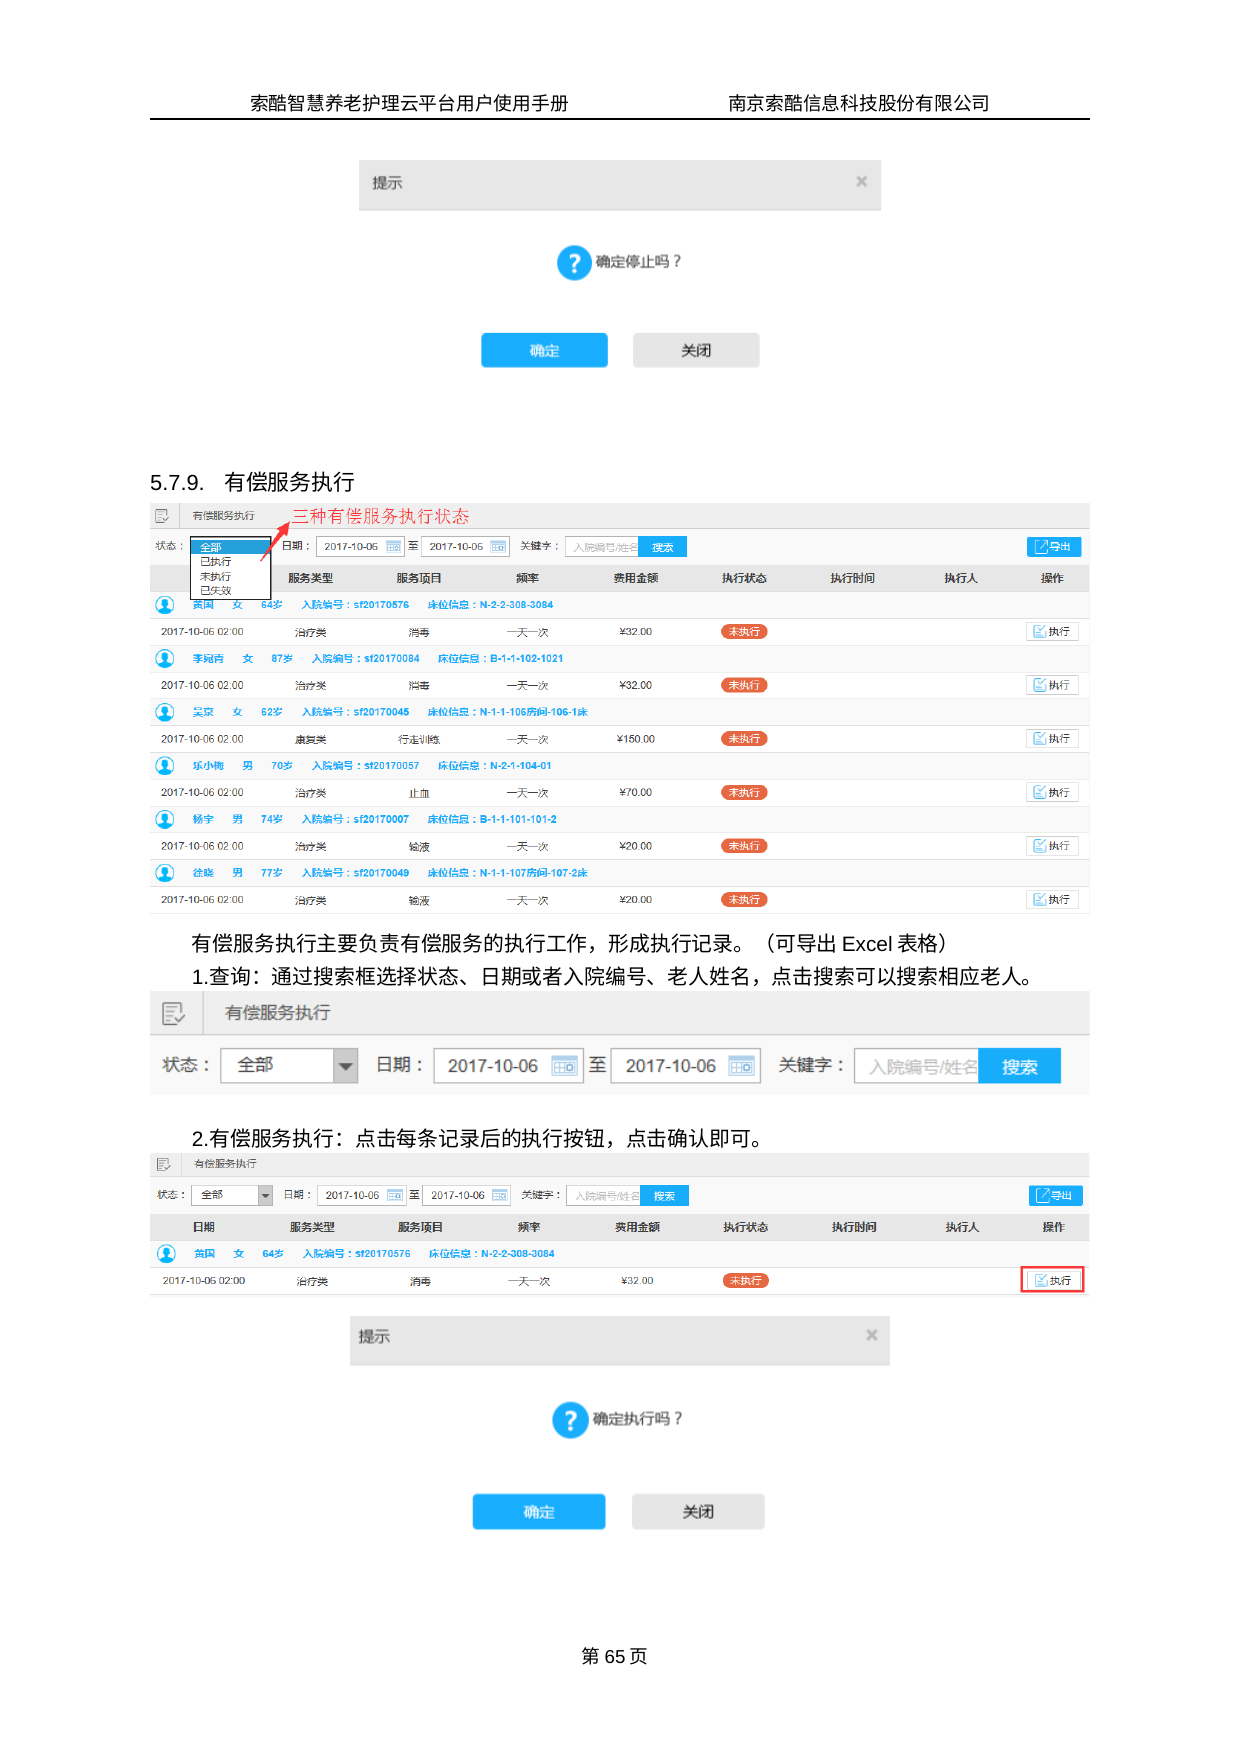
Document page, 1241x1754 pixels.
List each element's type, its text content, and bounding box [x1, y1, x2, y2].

subtitle 有偿服务执行 [150, 465, 1090, 497]
picture [150, 1153, 1090, 1298]
picture [150, 991, 1090, 1095]
text 有偿服务执行主要负责有偿服务的执行工作，形成执行记录。（可导出Excel表格） [150, 926, 1090, 959]
text 2.有偿服务执行：点击每条记录后的执行按钮，点击确认即可。 [150, 1121, 1090, 1153]
picture [359, 160, 882, 422]
picture [350, 1316, 890, 1560]
text 1.查询：通过搜索框选择状态、日期或者入院编号、老人姓名，点击搜索可以搜索相应老人。 [150, 959, 1090, 991]
picture [150, 503, 1090, 914]
